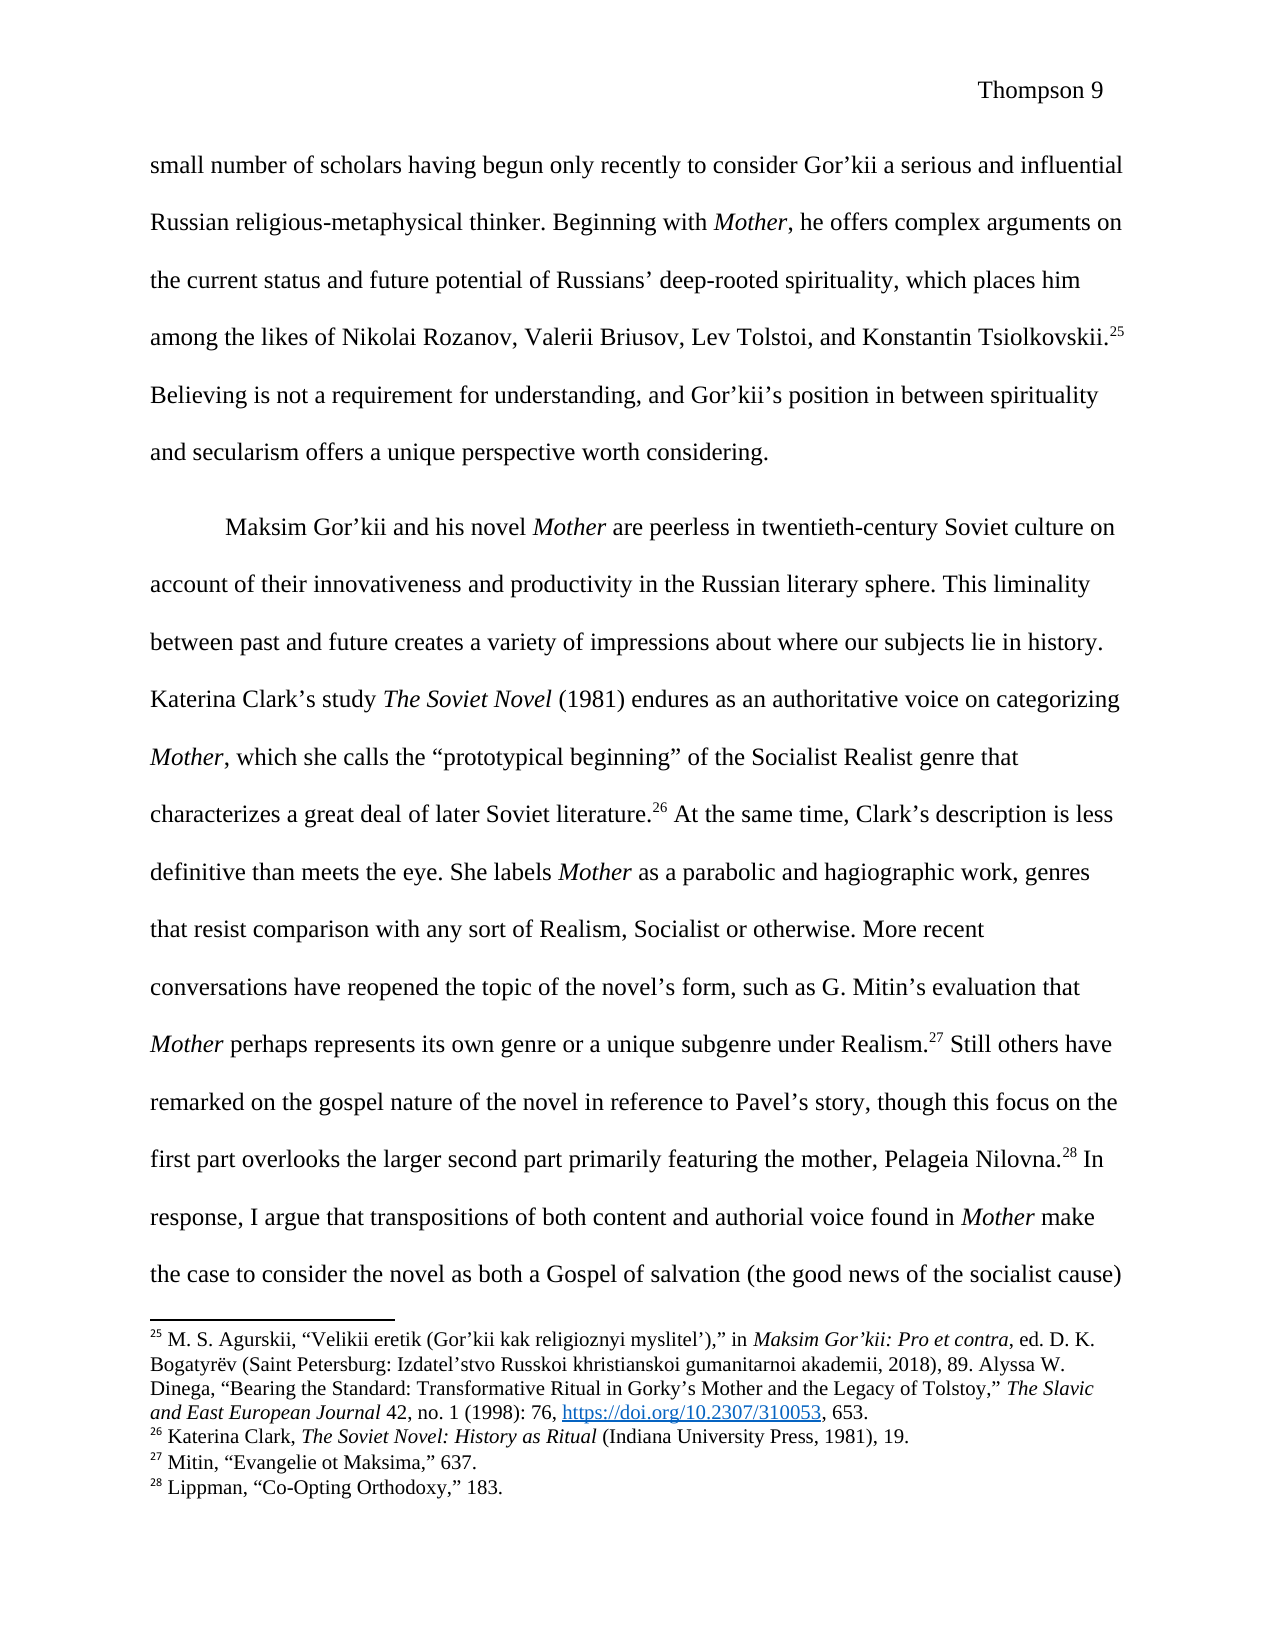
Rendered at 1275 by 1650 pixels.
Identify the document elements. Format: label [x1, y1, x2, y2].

text [150, 150, 1125, 466]
text [150, 512, 1125, 1288]
